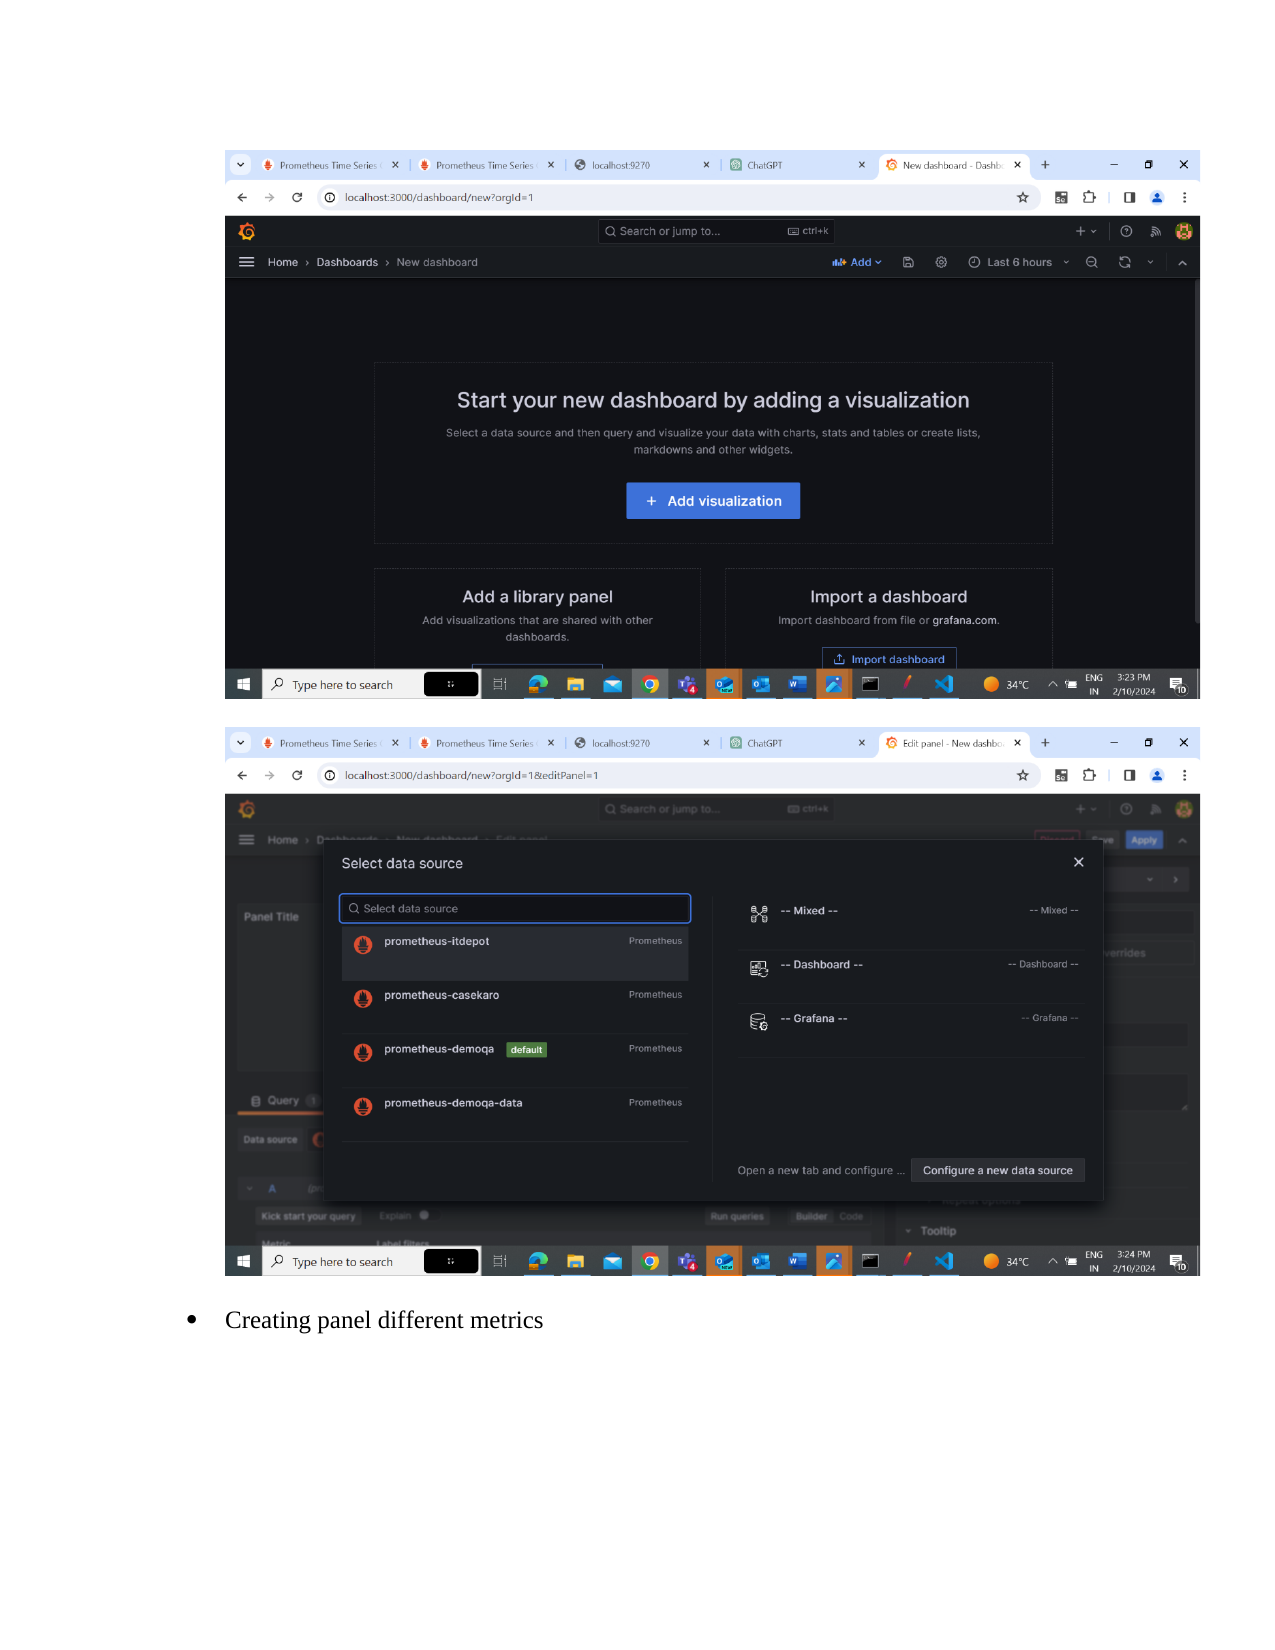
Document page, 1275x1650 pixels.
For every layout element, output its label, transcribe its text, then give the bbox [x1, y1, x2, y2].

picture [225, 727, 1200, 1276]
picture [225, 150, 1200, 699]
list Creating panel different metrics [187, 1305, 1125, 1334]
